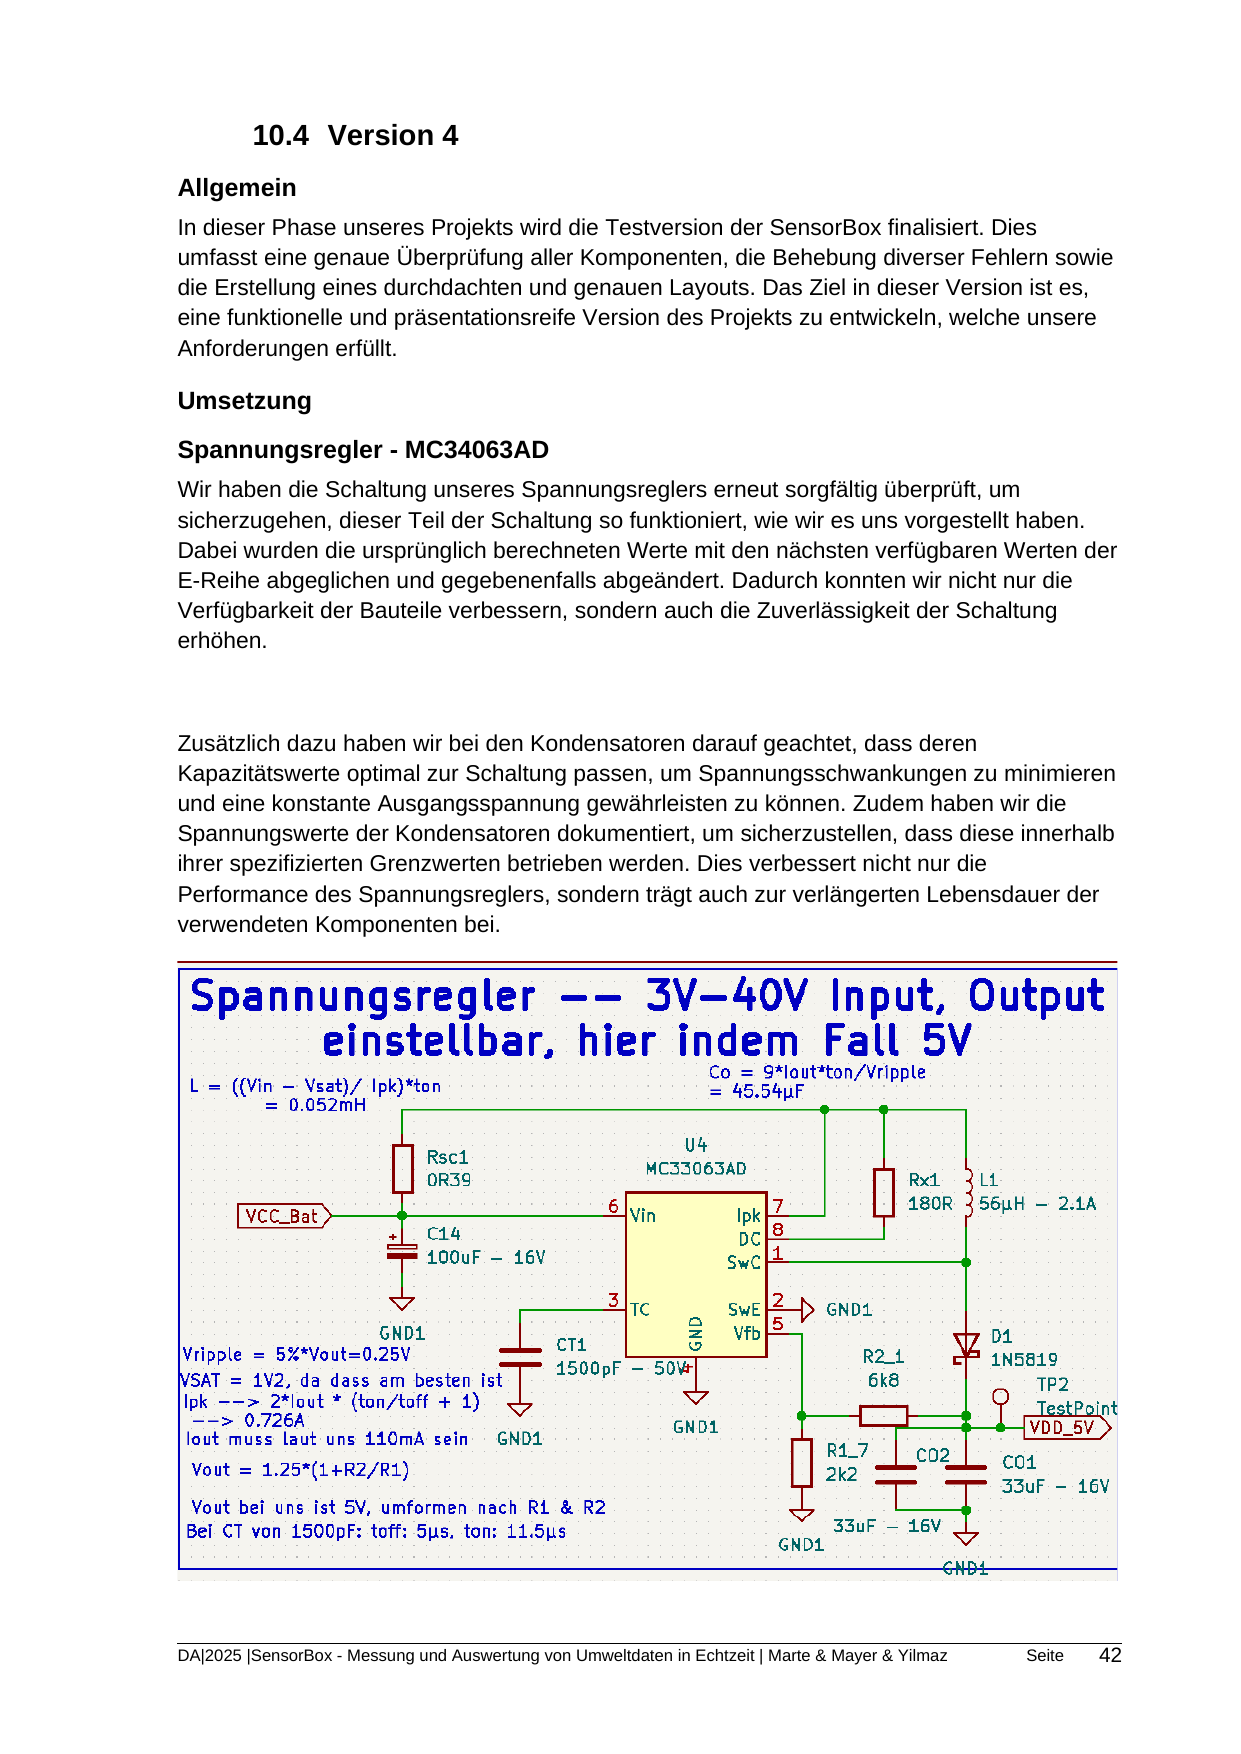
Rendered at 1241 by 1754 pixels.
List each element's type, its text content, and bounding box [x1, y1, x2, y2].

subtitle Umsetzung [177, 386, 1122, 414]
text Wir haben die Schaltung unseres Spannungsreglers erneut sorgfältig überprüft, um sicherzugehen, dieser Teil der Schaltung so funktioniert, wie wir es uns vorgestellt haben. Dabei wurden die ursprünglich berechneten Werte mit den nächsten verfügbaren Werten der E-Reihe abgeglichen und gegebenenfalls abgeändert. Dadurch konnten wir nicht nur die Verfügbarkeit der Bauteile verbessern, sondern auch die Zuverlässigkeit der Schaltung erhöhen. [177, 476, 1122, 654]
picture [177, 961, 1118, 1581]
text Zusätzlich dazu haben wir bei den Kondensatoren darauf geachtet, dass deren Kapazitätswerte optimal zur Schaltung passen, um Spannungsschwankungen zu minimieren und eine konstante Ausgangsspannung gewährleisten zu können. Zudem haben wir die Spannungswerte der Kondensatoren dokumentiert, um sicherzustellen, dass diese innerhalb ihrer spezifizierten Grenzwerten betrieben werden. Dies verbessert nicht nur die Performance des Spannungsreglers, sondern trägt auch zur verlängerten Lebensdauer der verwendeten Komponenten bei. [177, 729, 1122, 937]
subtitle Allgemein [177, 172, 1122, 201]
subtitle Version 4 [252, 118, 1122, 152]
text In dieser Phase unseres Projekts wird die Testversion der SensorBox finalisiert. Dies umfasst eine genaue Überprüfung aller Komponenten, die Behebung diverser Fehlern sowie die Erstellung eines durchdachten und genauen Layouts. Das Ziel in dieser Version ist es, eine funktionelle und präsentationsreife Version des Projekts zu entwickeln, welche unsere Anforderungen erfüllt. [177, 214, 1122, 361]
subtitle Spannungsregler - MC34063AD [177, 435, 1122, 464]
